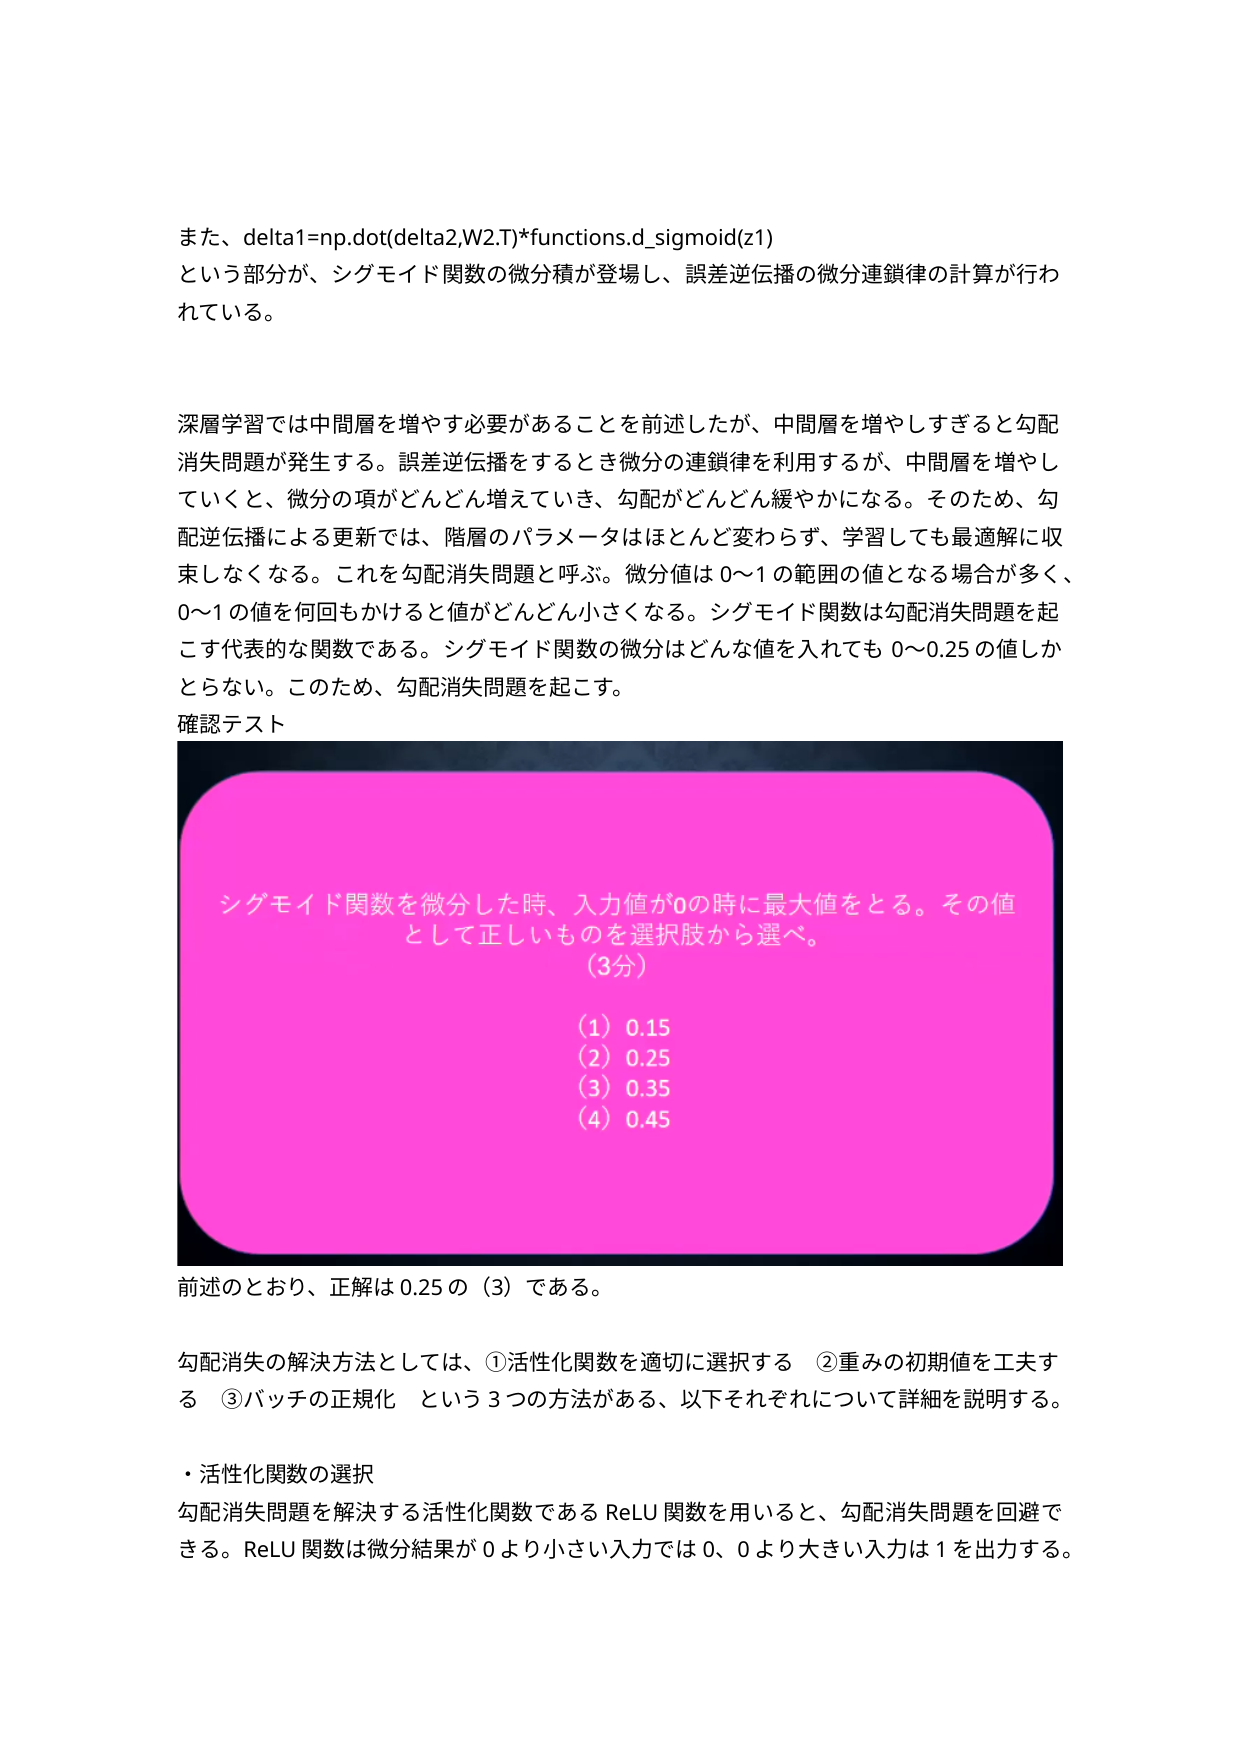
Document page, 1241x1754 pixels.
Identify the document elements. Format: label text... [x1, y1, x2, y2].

text 確認テスト [177, 704, 1063, 741]
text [177, 1492, 1063, 1567]
text また、delta1=np.dot(delta2,W2.T)*functions.d_sigmoid(z1) [177, 217, 1063, 254]
text 勾配消失の解決方法としては、①活性化関数を適切に選択する ②重みの初期値を工夫する ➂バッチの正規化 という3つの方法がある、以下それぞれについて詳細を説明する。 [177, 1342, 1063, 1417]
text ・活性化関数の選択 [177, 1454, 1063, 1492]
text 前述のとおり、正解は0.25の（3）である。 [177, 1267, 1063, 1304]
text という部分が、シグモイド関数の微分積が登場し、誤差逆伝播の微分連鎖律の計算が行われている。 [177, 254, 1063, 329]
text 深層学習では中間層を増やす必要があることを前述したが、中間層を増やしすぎると勾配消失問題が発生する。誤差逆伝播をするとき微分の連鎖律を利用するが、中間層を増やしていくと、微分の項がどんどん増えていき、勾配がどんどん緩やかになる。そのため、勾配逆伝播による更新では、階層のパラメータはほとんど変わらず、学習しても最適解に収束しなくなる。これを勾配消失問題と呼ぶ。微分値は0～1の範囲の値となる場合が多く、0～1の値を何回もかけると値がどんどん小さくなる。シグモイド関数は勾配消失問題を起こす代表的な関数である。シグモイド関数の微分はどんな値を入れても0～0.25の値しかとらない。このため、勾配消失問題を起こす。 [177, 404, 1063, 704]
picture [177, 741, 1063, 1266]
